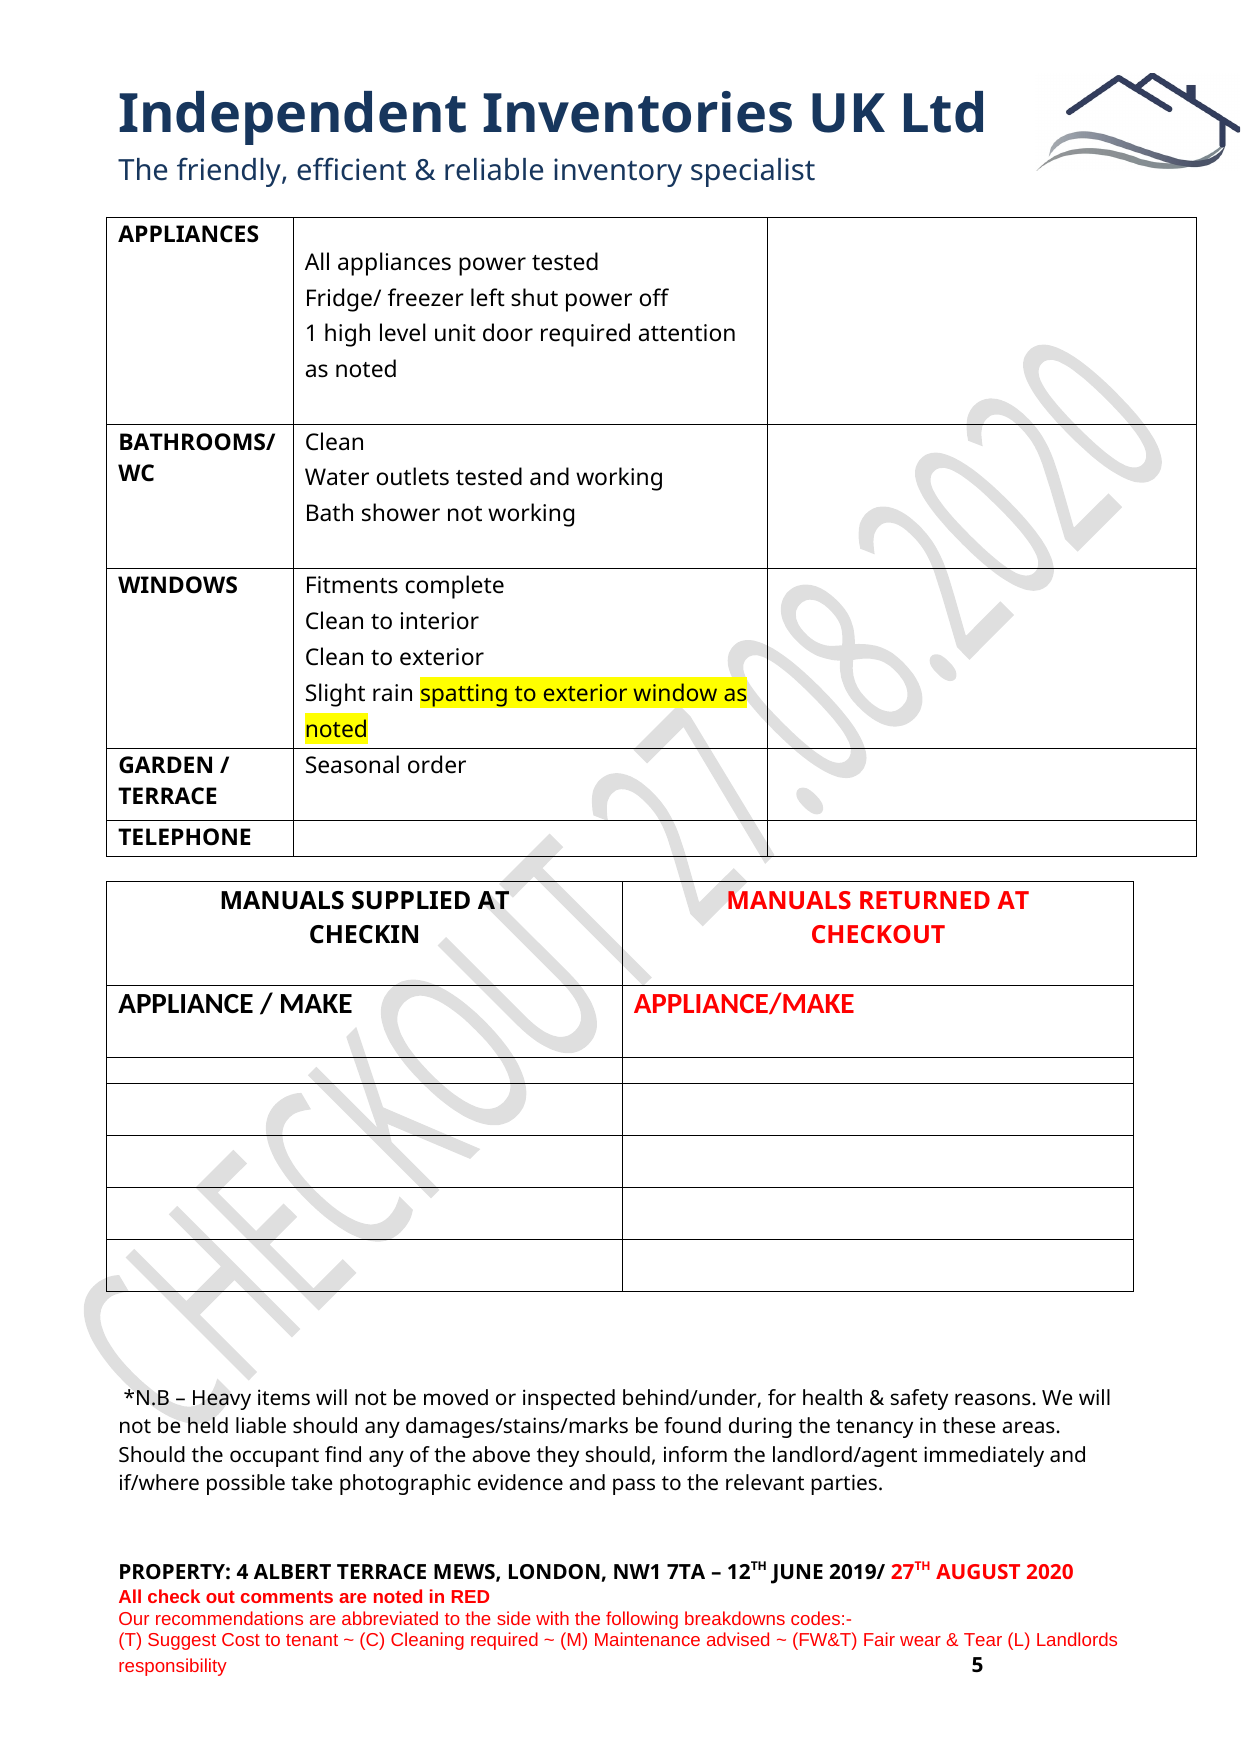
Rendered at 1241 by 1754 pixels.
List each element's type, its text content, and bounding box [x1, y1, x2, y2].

table_cell [768, 821, 1196, 856]
table_cell [107, 1136, 622, 1187]
table_cell Fitments complete Clean to interior Clean to exterior Slight rain spatting to exterior window as noted [294, 569, 767, 748]
table_cell [623, 1188, 1133, 1239]
table_cell KITCHEN / APPLIANCES [107, 218, 293, 424]
text *N.B – Heavy items will not be moved or inspected behind/under, for health & safety reasons. We will not be held liable should any damages/stains/marks be found during the tenancy in these areas. Should the occupant find any of the above they should, inform the landlord/agent immediately and if/where possible take photographic evidence and pass to the relevant parties. [118, 1383, 1122, 1497]
table_cell [107, 1058, 622, 1083]
table_cell Clean Water outlets tested and working Bath shower not working [294, 425, 767, 568]
picture [1035, 73, 1241, 170]
table_cell BATHROOMS/ WC [107, 425, 293, 568]
table_cell [623, 1240, 1133, 1291]
table_cell [623, 1084, 1133, 1135]
table_cell GARDEN / TERRACE [107, 749, 293, 820]
table_cell APPLIANCE / MAKE [107, 986, 622, 1057]
table_cell APPLIANCE/MAKE [623, 986, 1133, 1057]
table_cell Seasonal order [294, 749, 767, 820]
table_cell [768, 569, 1196, 748]
table_cell [768, 218, 1196, 424]
table_header MANUALS RETURNED AT CHECKOUT [623, 882, 1133, 984]
table_header MANUALS SUPPLIED AT CHECKIN [107, 882, 622, 984]
table_cell [107, 1240, 622, 1291]
table_cell [768, 425, 1196, 568]
table_cell [294, 821, 767, 856]
table_cell [768, 749, 1196, 820]
table_cell WINDOWS [107, 569, 293, 748]
table_cell [623, 1136, 1133, 1187]
table_cell [107, 1188, 622, 1239]
table_cell [623, 1058, 1133, 1083]
table_cell TELEPHONE [107, 821, 293, 856]
table_cell All clean order All appliances power tested Fridge/ freezer left shut power off 1 high level unit door required attention as noted [294, 218, 767, 424]
table_cell [107, 1084, 622, 1135]
